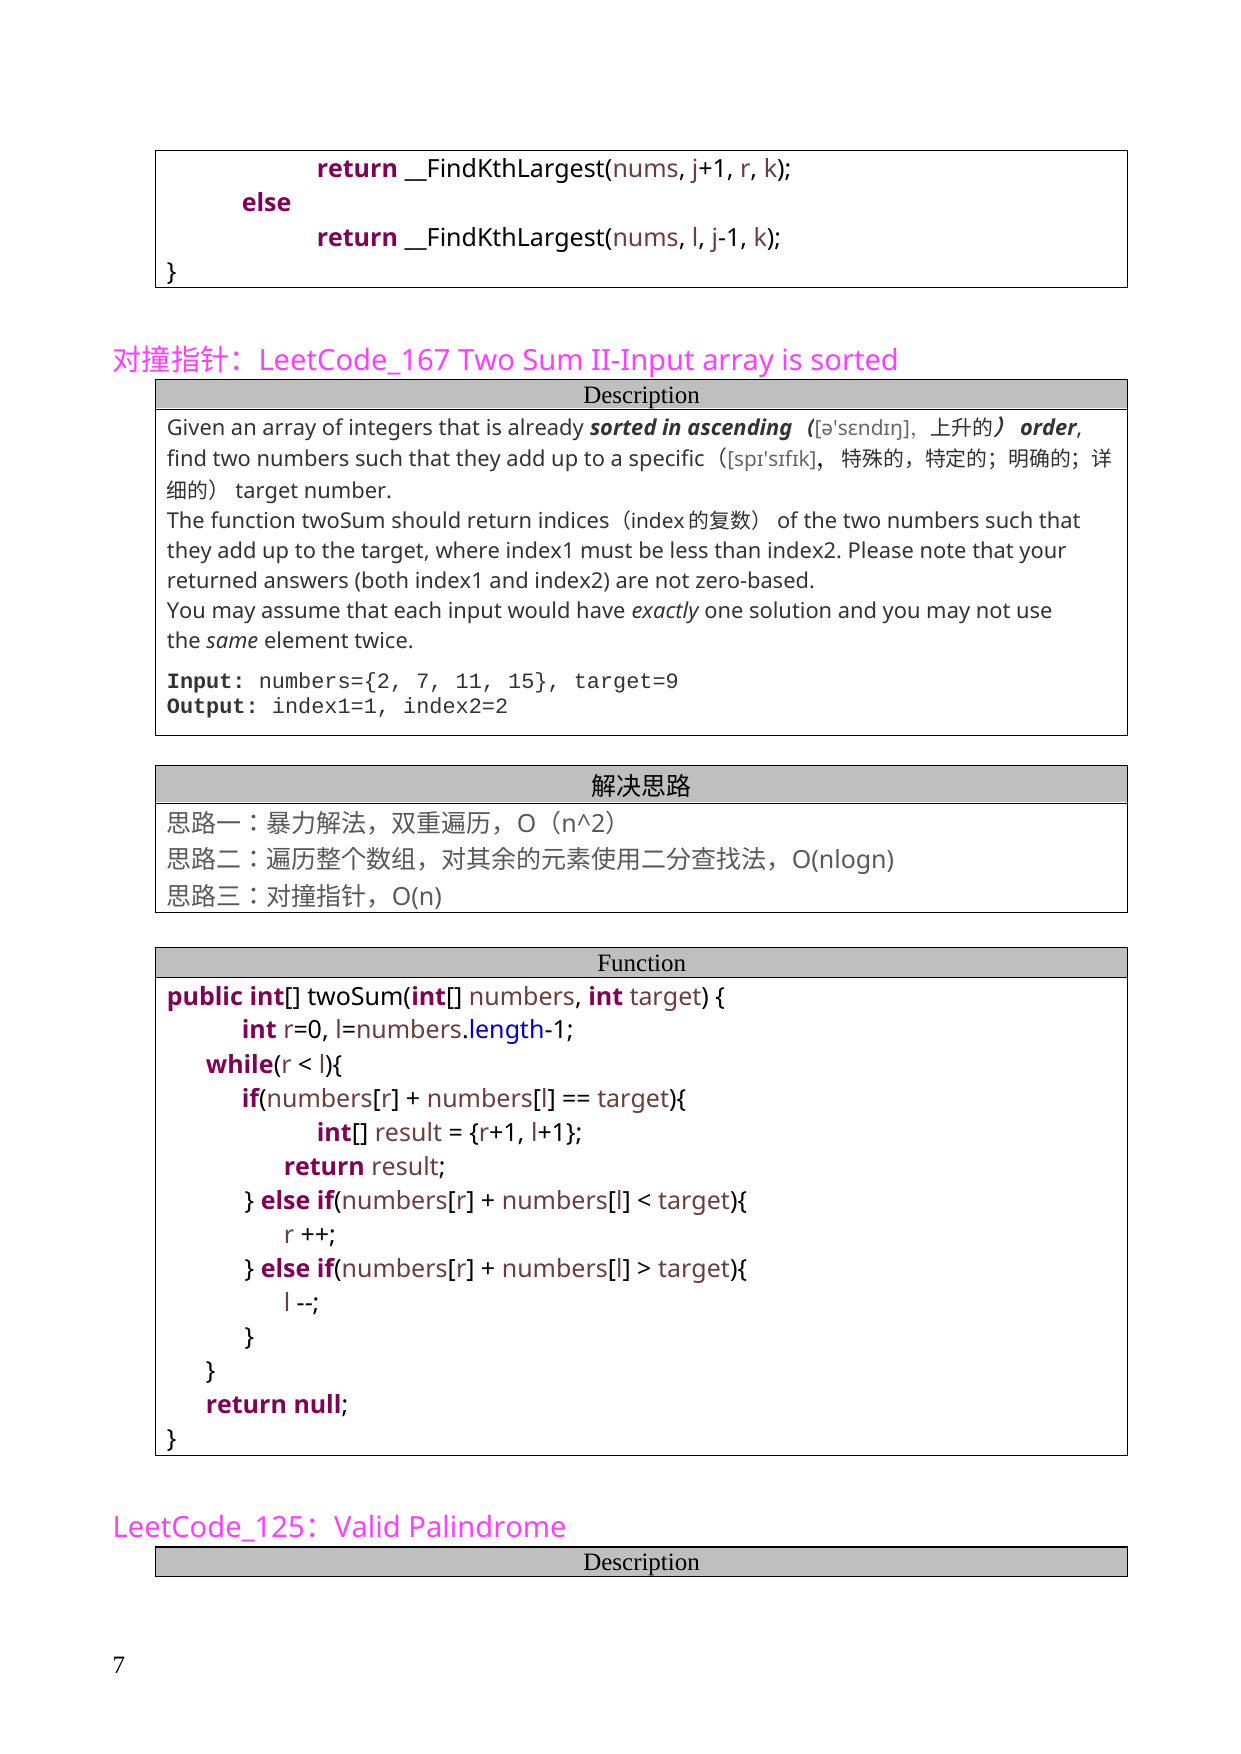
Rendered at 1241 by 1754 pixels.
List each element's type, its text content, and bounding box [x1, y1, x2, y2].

table_cell 思路一：暴力解法，双重遍历，O（n^2） 思路二：遍历整个数组，对其余的元素使用二分查找法，O(nlogn) 思路三：对撞指针，O(n) [156, 804, 1127, 912]
table_header Description [156, 1548, 1127, 1576]
subtitle LeetCode_125：Valid Palindrome [112, 1504, 1128, 1546]
table_header Description [156, 380, 1127, 408]
subtitle 对撞指针：LeetCode_167 Two Sum II-Input array is sorted [112, 336, 1128, 379]
table_header Function [156, 948, 1127, 977]
table_cell public int[] twoSum(int[] numbers, int target) { int r=0, l=numbers.length-1; while(r < l){ if(numbers[r] + numbers[l] == target){ int[] result = {r+1, l+1}; return result; } else if(numbers[r] + numbers[l] < target){ r ++; } else if(numbers[r] + numbers[l] > target){ l --; } } return null; } [156, 978, 1127, 1455]
table_cell Given an array of integers that is already sorted in ascending（[ə'sɛndɪŋ]，上升的） order, find two numbers such that they add up to a specific（[spɪ'sɪfɪk]，特殊的，特定的；明确的；详细的） target number. The function twoSum should return indices（index的复数） of the two numbers such that they add up to the target, where index1 must be less than index2. Please note that your returned answers (both index1 and index2) are not zero-based. You may assume that each input would have exactly one solution and you may not use the same element twice. Input: numbers={2, 7, 11, 15}, target=9 Output: index1=1, index2=2 [156, 410, 1127, 735]
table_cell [156, 151, 1127, 287]
table_header 解决思路 [156, 766, 1127, 802]
